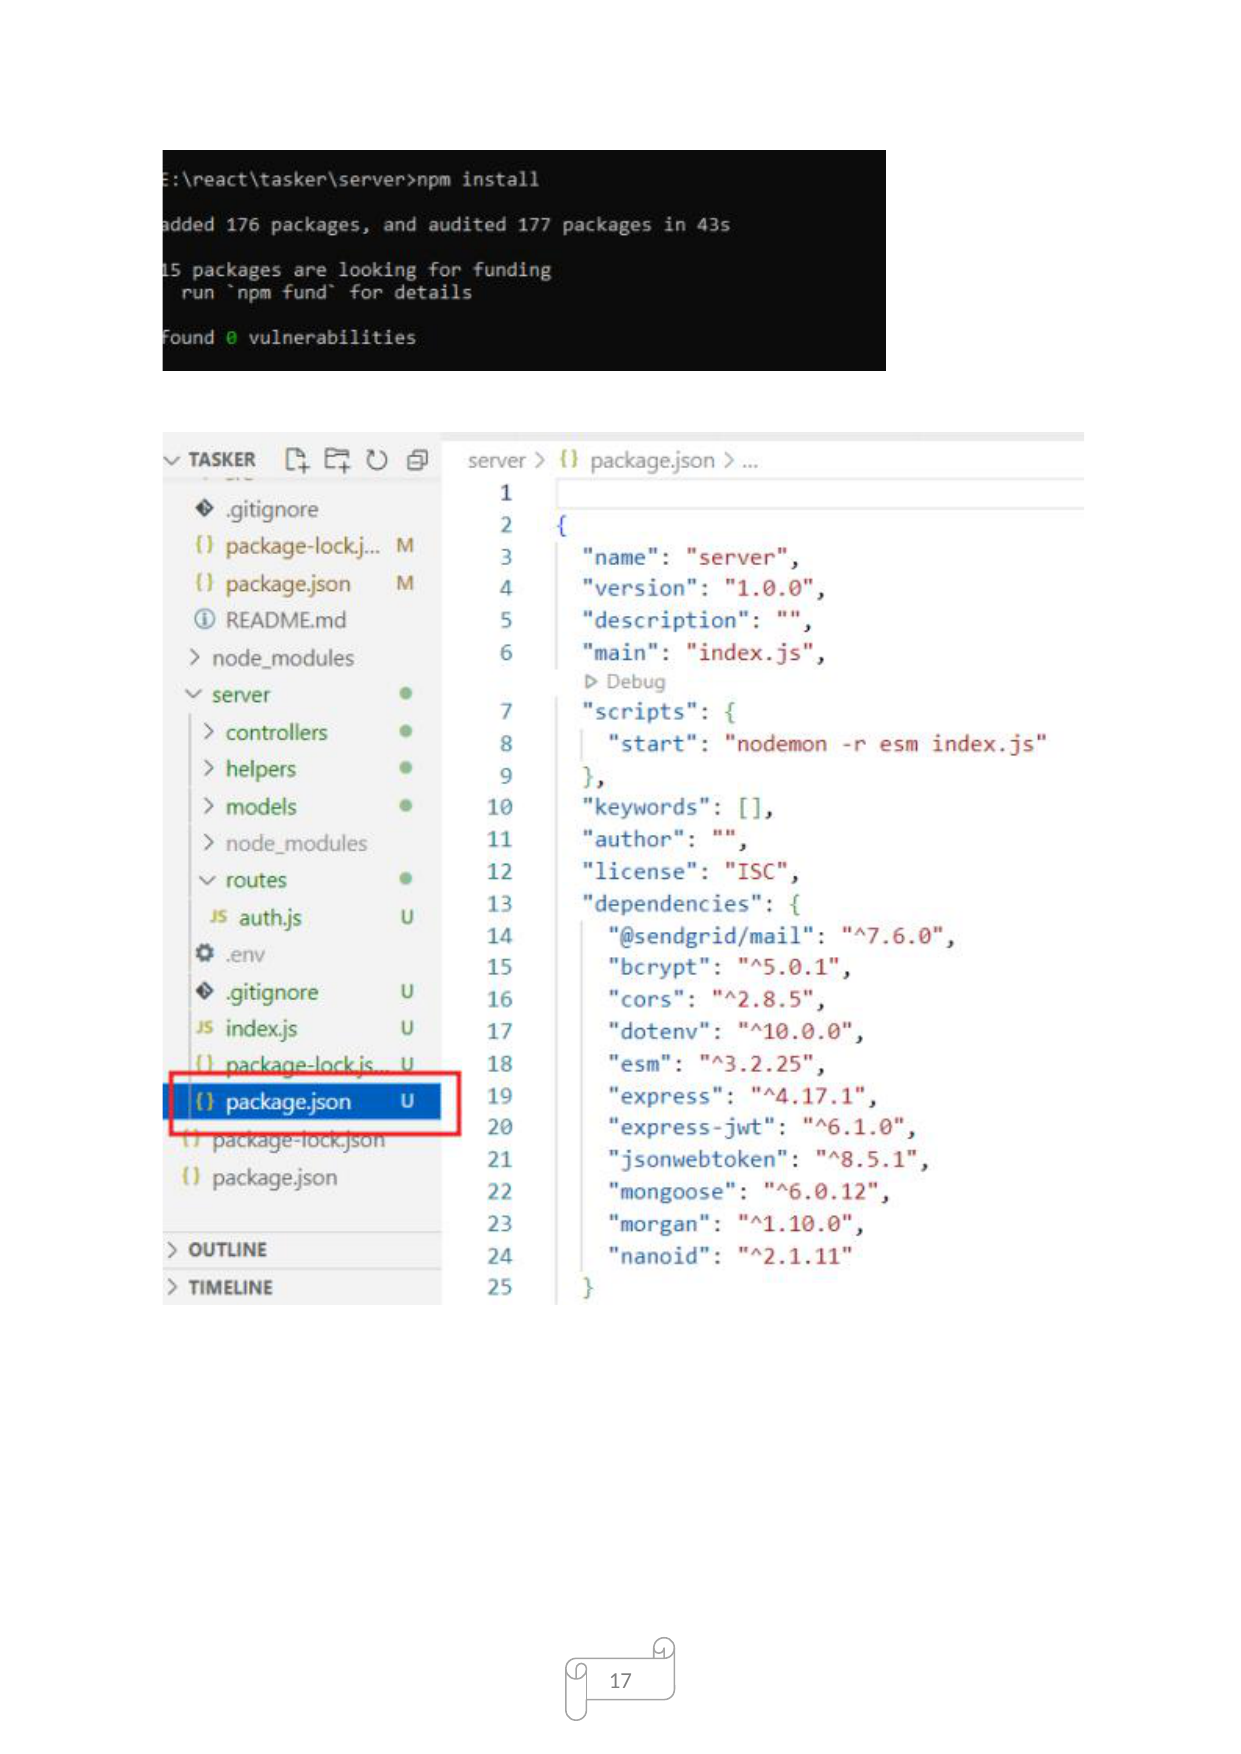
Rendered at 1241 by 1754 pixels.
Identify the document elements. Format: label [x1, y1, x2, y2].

picture [162, 432, 1085, 1305]
picture [162, 150, 886, 371]
